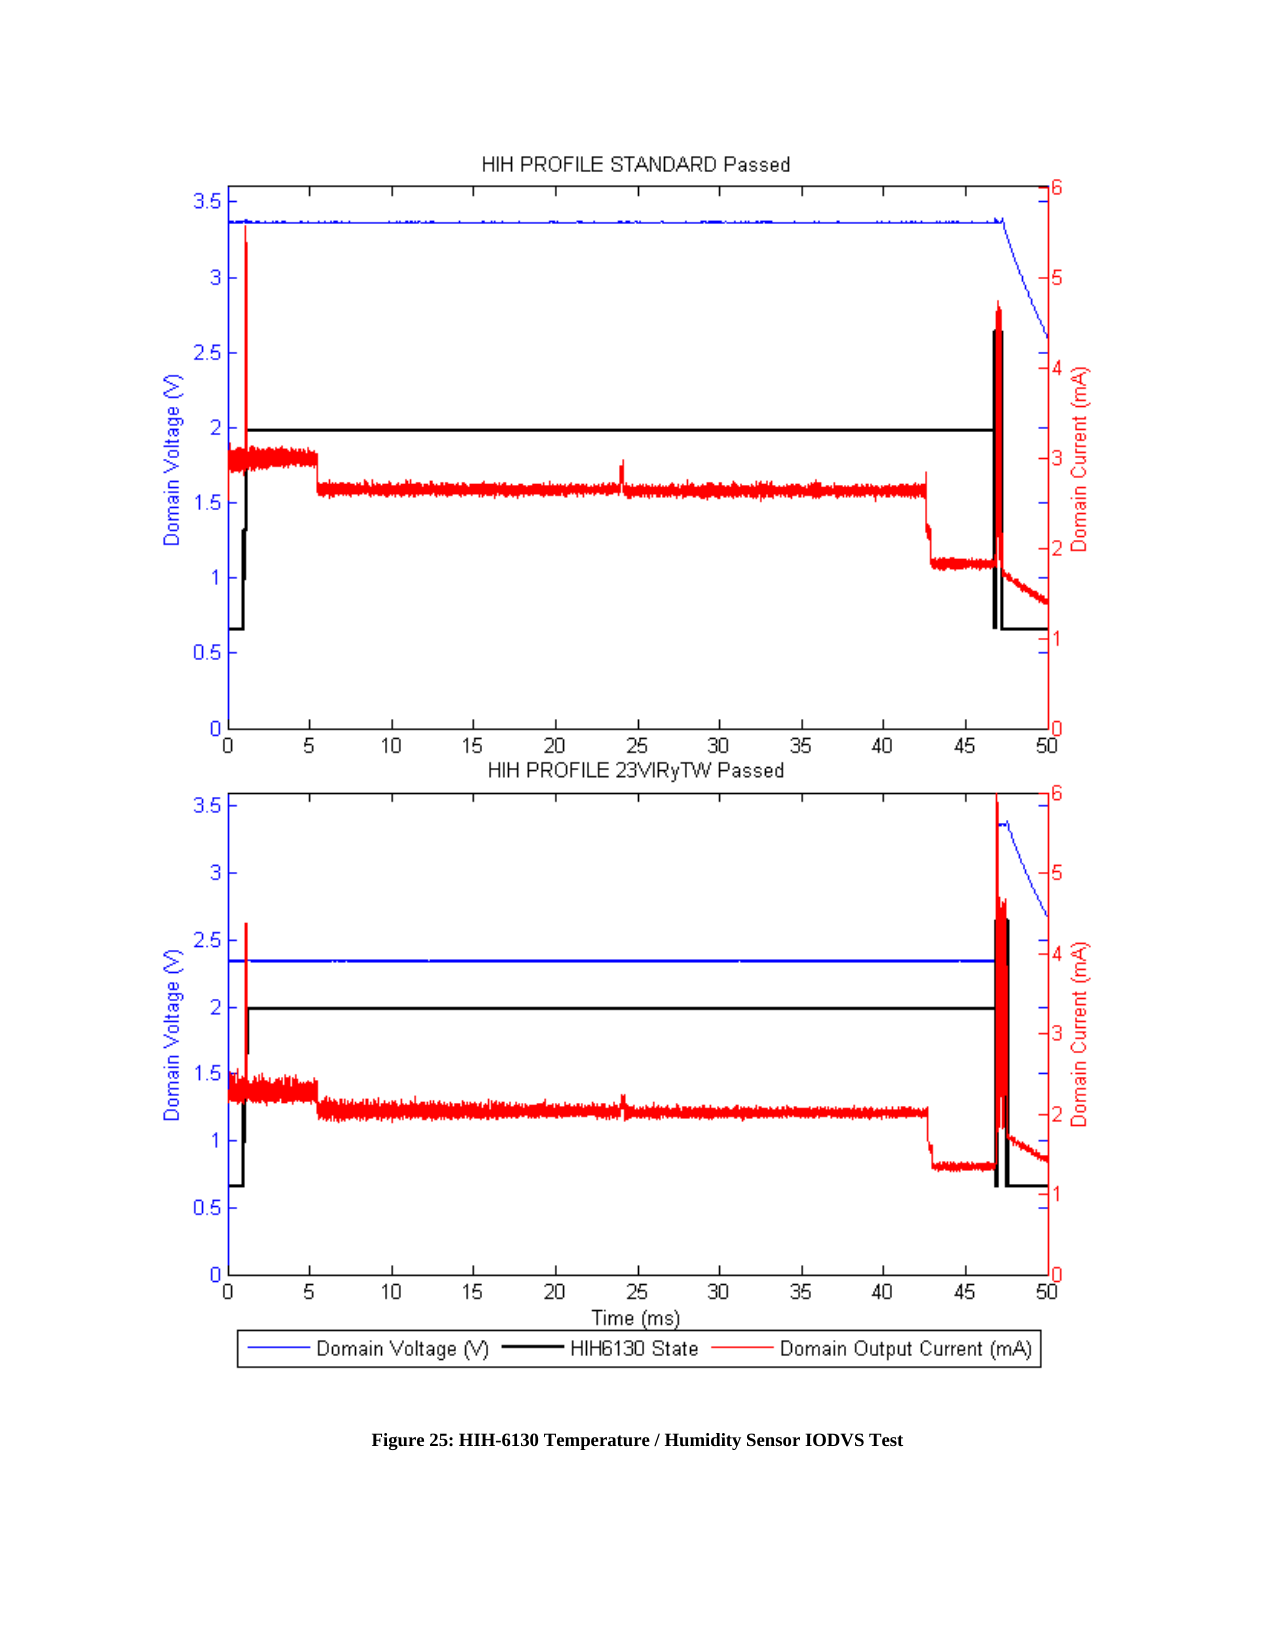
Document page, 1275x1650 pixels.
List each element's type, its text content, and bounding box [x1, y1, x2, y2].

picture [150, 150, 1125, 1411]
